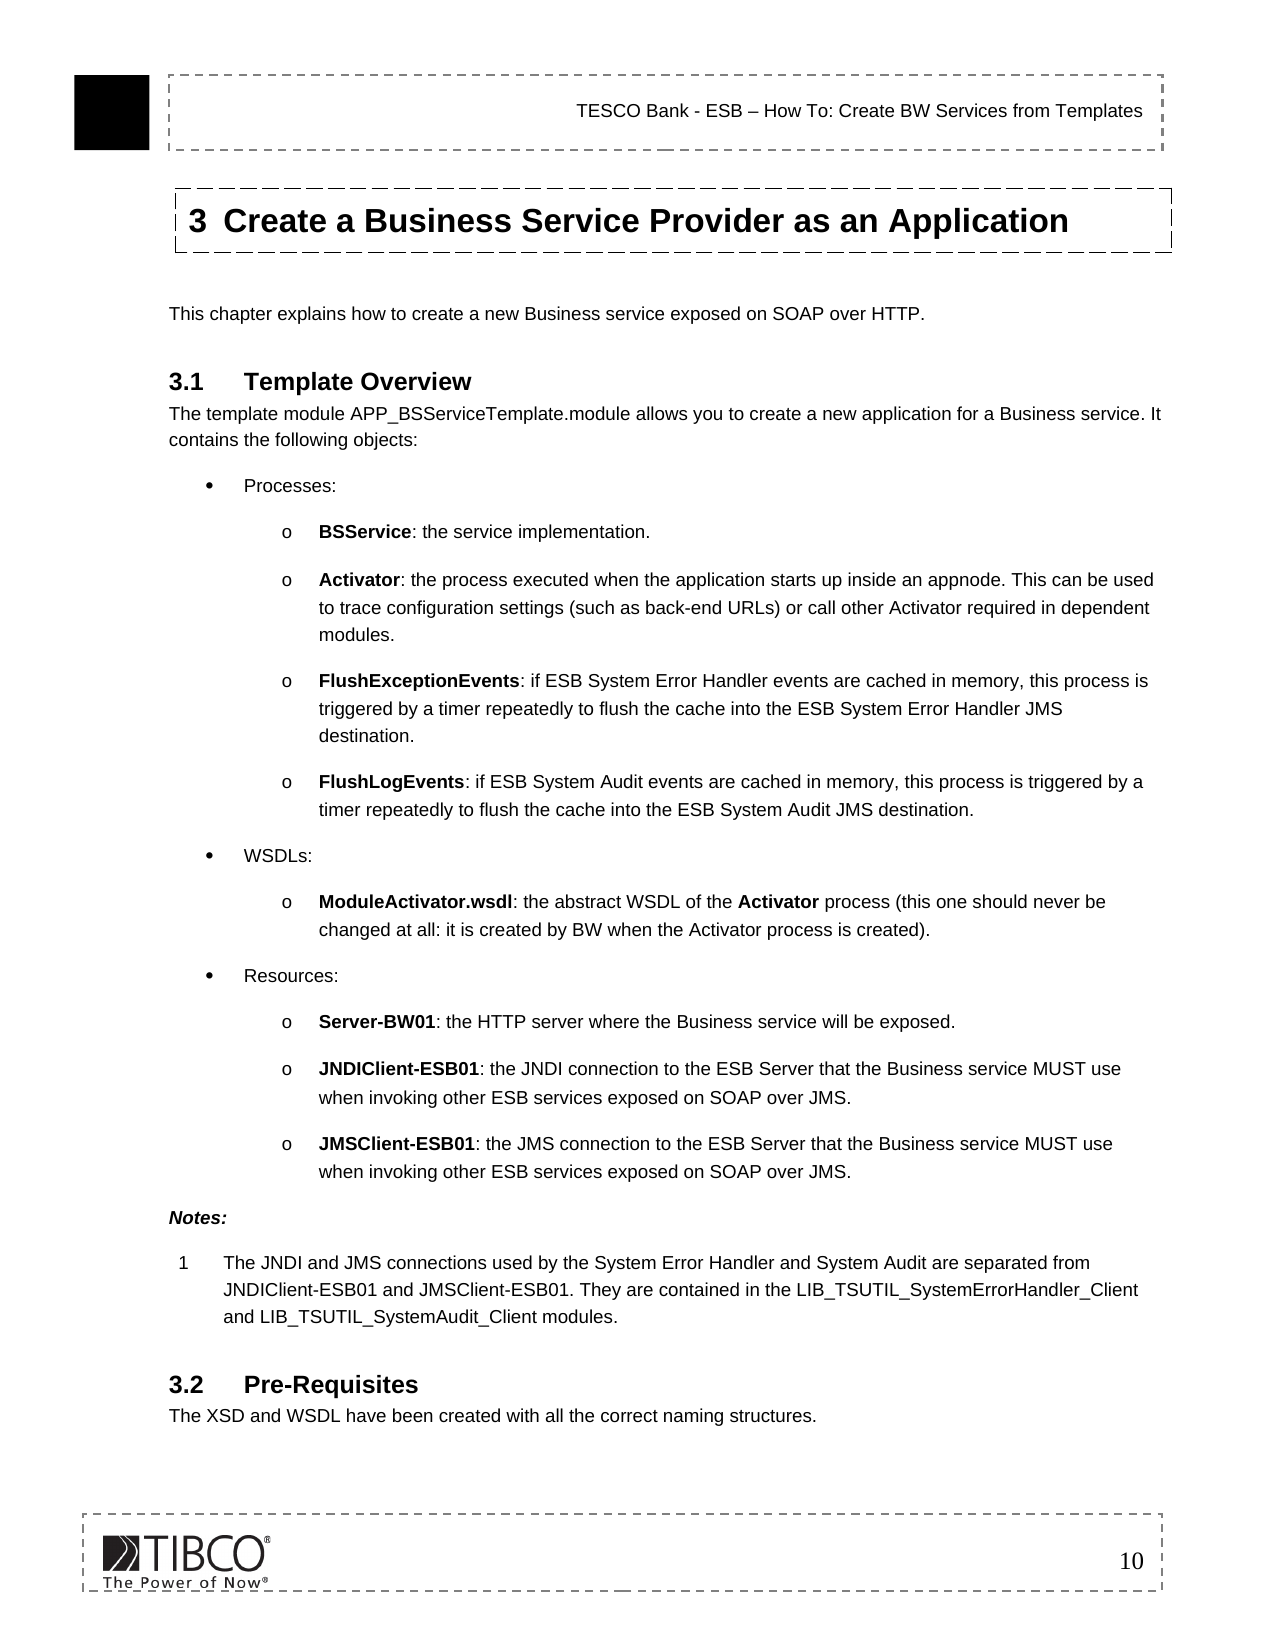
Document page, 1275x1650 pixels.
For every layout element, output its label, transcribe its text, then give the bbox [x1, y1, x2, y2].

list Resources: [206, 965, 1162, 986]
list Server-BW01: the HTTP server where the Business service will be exposed. [281, 1011, 1162, 1034]
list JNDIClient-ESB01: the JNDI connection to the ESB Server that the Business service MUST use when invoking other ESB services exposed on SOAP over JMS. [281, 1058, 1162, 1108]
picture [103, 1535, 271, 1588]
subtitle Pre-Requisites [169, 1370, 1162, 1399]
list BSService: the service implementation. [281, 521, 1162, 544]
text Notes: [169, 1207, 1162, 1228]
list Processes: [206, 475, 1162, 497]
text The template module APP_BSServiceTemplate.module allows you to create a new application for a Business service. It contains the following objects: [169, 402, 1162, 451]
text This chapter explains how to create a new Business service exposed on SOAP over HTTP. [169, 303, 1162, 324]
list The JNDI and JMS connections used by the System Error Handler and System Audit are separated from JNDIClient-ESB01 and JMSClient-ESB01. They are contained in the LIB_TSUTIL_SystemErrorHandler_Client and LIB_TSUTIL_SystemAudit_Client modules. [178, 1252, 1162, 1327]
list JMSClient-ESB01: the JMS connection to the ESB Server that the Business service MUST use when invoking other ESB services exposed on SOAP over JMS. [281, 1132, 1162, 1182]
list FlushExceptionEvents: if ESB System Error Handler events are cached in memory, this process is triggered by a timer repeatedly to flush the cache into the ESB System Error Handler JMS destination. [281, 669, 1162, 746]
subtitle Create a Business Service Provider as an Application [175, 187, 1172, 253]
list WSDLs: [206, 845, 1162, 866]
subtitle Template Overview [169, 367, 1162, 396]
text The XSD and WSDL have been created with all the correct naming structures. [169, 1405, 1162, 1427]
list Activator: the process executed when the application starts up inside an appnode. This can be used to trace configuration settings (such as back-end URLs) or call other Activator required in dependent modules. [281, 568, 1162, 645]
list ModuleActivator.wsdl: the abstract WSDL of the Activator process (this one should never be changed at all: it is created by BW when the Activator process is created). [281, 891, 1162, 941]
list FlushLogEvents: if ESB System Audit events are cached in memory, this process is triggered by a timer repeatedly to flush the cache into the ESB System Audit JMS destination. [281, 771, 1162, 821]
